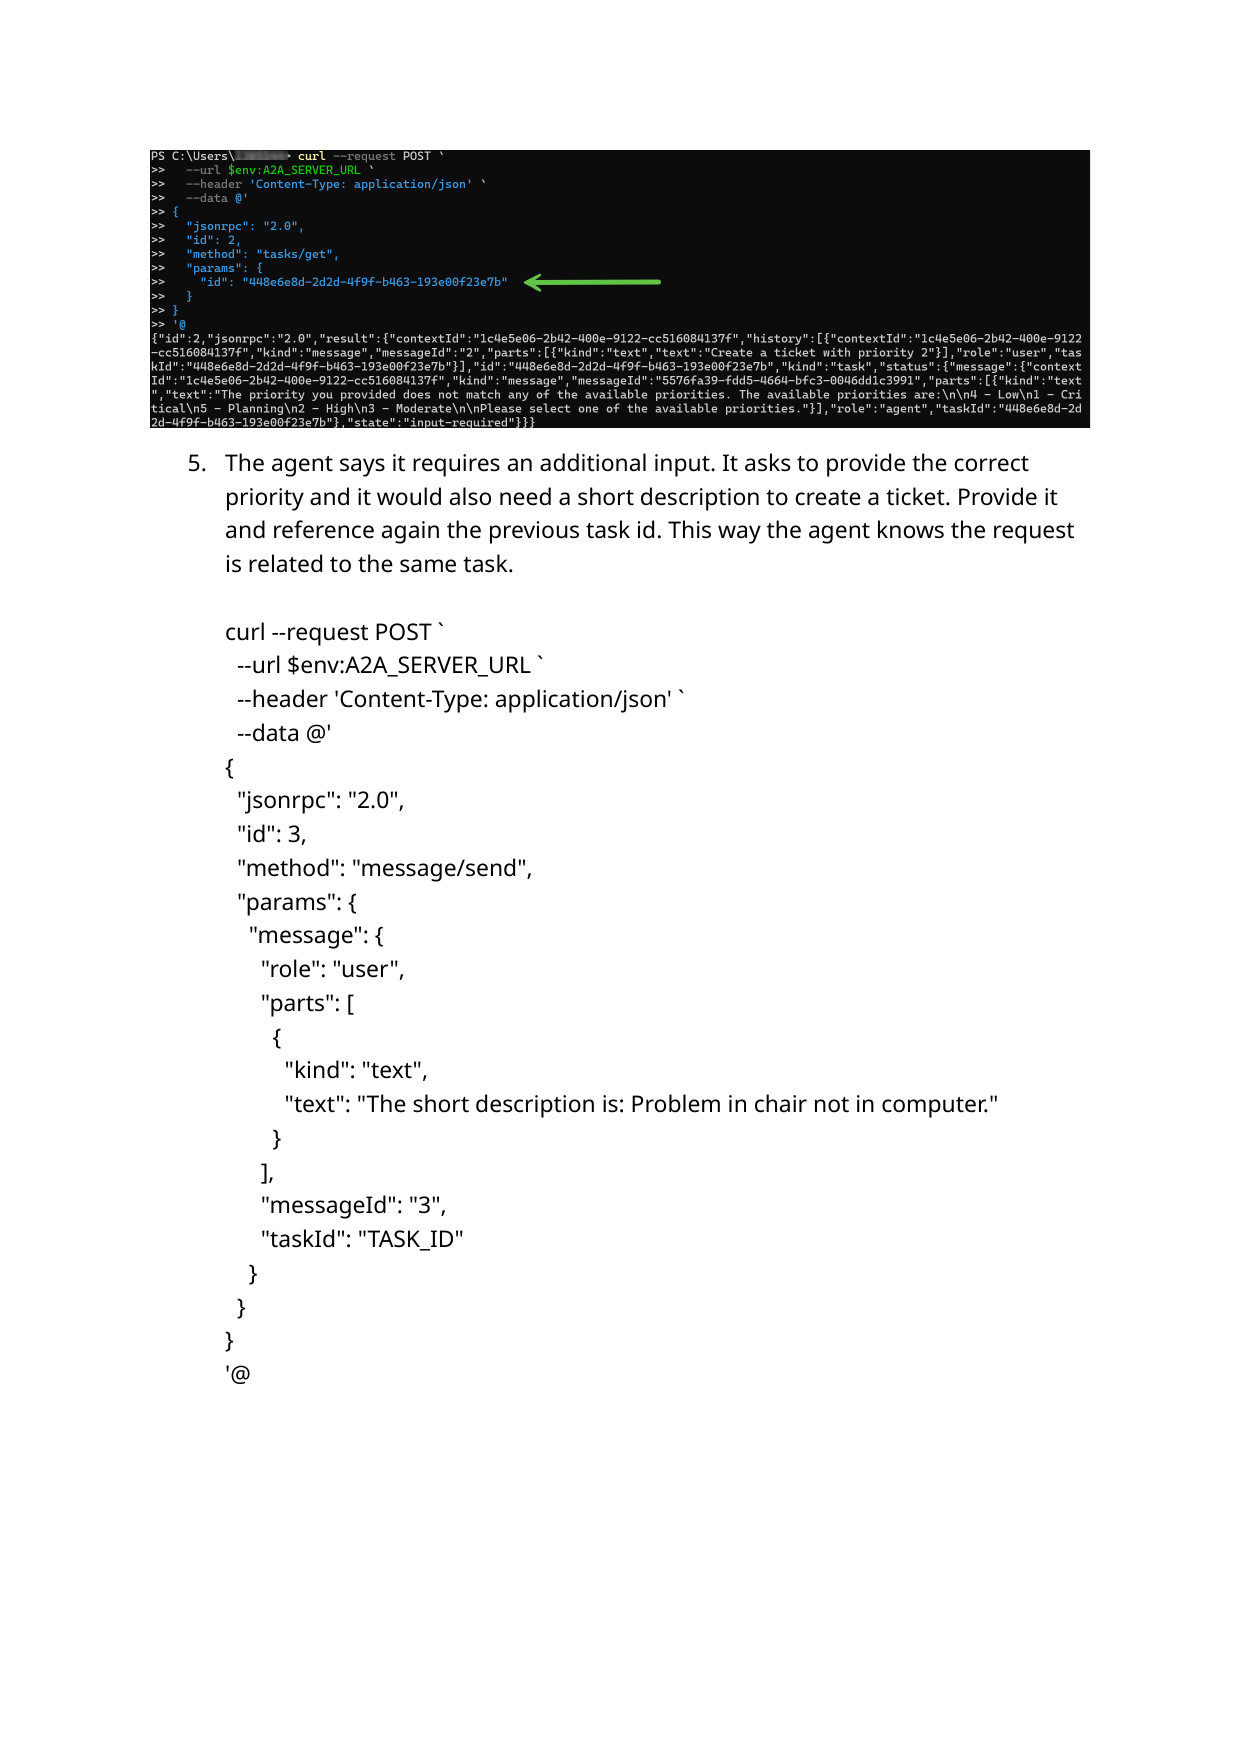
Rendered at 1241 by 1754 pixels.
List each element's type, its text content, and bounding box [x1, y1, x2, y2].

list } [225, 1122, 1090, 1153]
list ], [225, 1156, 1090, 1187]
list "jsonrpc": "2.0", [225, 784, 1090, 816]
list curl --request POST ` [225, 616, 1090, 647]
list { [225, 751, 1090, 782]
list "message": { [225, 919, 1090, 951]
list "messageId": "3", [225, 1189, 1090, 1221]
list "taskId": "TASK_ID" [225, 1223, 1090, 1254]
list "text": "The short description is: Problem in chair not in computer." [225, 1088, 1090, 1119]
list The agent says it requires an additional input. It asks to provide the correct priority and it would also need a short description to create a ticket. Provide it and reference again the previous task id. This way the agent knows the request is related to the same task. [187, 447, 1090, 579]
list --url $env:A2A_SERVER_URL ` [225, 649, 1090, 681]
list "method": "message/send", [225, 852, 1090, 883]
picture [150, 150, 1091, 428]
list "kind": "text", [225, 1054, 1090, 1086]
list } [225, 1291, 1090, 1322]
list "params": { [225, 886, 1090, 917]
list "id": 3, [225, 818, 1090, 849]
list } [225, 1324, 1090, 1356]
list --data @' [225, 717, 1090, 748]
list '@ [225, 1358, 1090, 1389]
list --header 'Content-Type: application/json' ` [225, 683, 1090, 714]
list { [225, 1021, 1090, 1052]
list "role": "user", [225, 953, 1090, 984]
list } [225, 1257, 1090, 1288]
list "parts": [ [225, 987, 1090, 1018]
